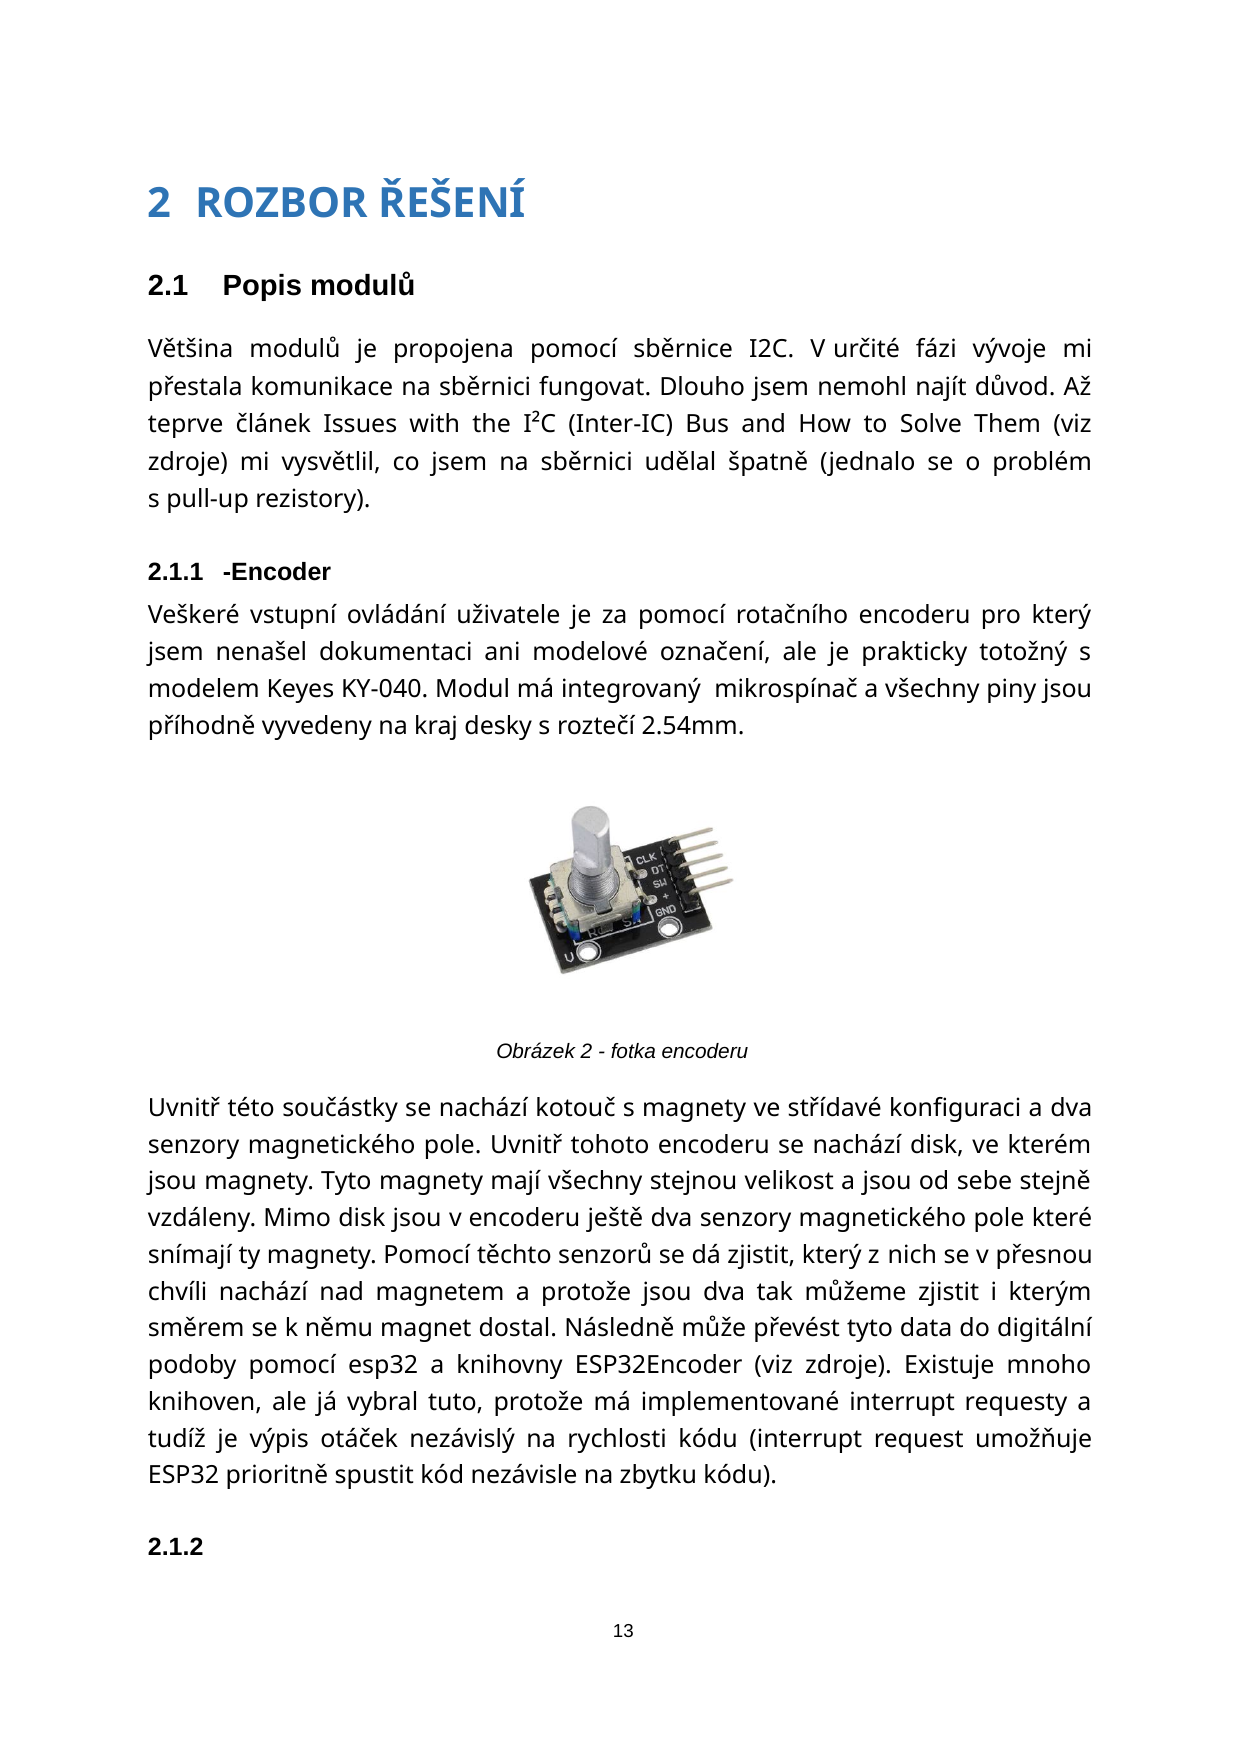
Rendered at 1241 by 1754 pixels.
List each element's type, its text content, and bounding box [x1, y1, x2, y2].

text Rozbor řešení [148, 173, 1093, 229]
text Uvnitř této součástky se nachází kotouč s magnety ve střídavé konfiguraci a dva senzory magnetického pole. Uvnitř tohoto encoderu se nachází disk, ve kterém jsou magnety. Tyto magnety mají všechny stejnou velikost a jsou od sebe stejně vzdáleny. Mimo disk jsou v encoderu ještě dva senzory magnetického pole které snímají ty magnety. Pomocí těchto senzorů se dá zjistit, který z nich se v přesnou chvíli nachází nad magnetem a protože jsou dva tak můžeme zjistit i kterým směrem se k němu magnet dostal. Následně může převést tyto data do digitální podoby pomocí esp32 a knihovny ESP32Encoder (viz zdroje). Existuje mnoho knihoven, ale já vybral tuto, protože má implementované interrupt requesty a tudíž je výpis otáček nezávislý na rychlosti kódu (interrupt request umožňuje ESP32 prioritně spustit kód nezávisle na zbytku kódu). [148, 1089, 1093, 1491]
picture [493, 760, 747, 1014]
text Veškeré vstupní ovládání uživatele je za pomocí rotačního encoderu pro který jsem nenašel dokumentaci ani modelové označení, ale je prakticky totožný s modelem Keyes KY-040. Modul má integrovaný mikrospínač a všechny piny jsou příhodně vyvedeny na kraj desky s roztečí 2.54mm. [148, 597, 1093, 741]
subtitle Popis modulů [148, 268, 1093, 301]
subtitle -Encoder [148, 557, 1093, 585]
text Většina modulů je propojena pomocí sběrnice I2C. V určité fázi vývoje mi přestala komunikace na sběrnici fungovat. Dlouho jsem nemohl najít důvod. Až teprve článek Issues with the I²C (Inter-IC) Bus and How to Solve Them (viz zdroje) mi vysvětlil, co jsem na sběrnici udělal špatně (jednalo se o problém s pull-up rezistory). [148, 331, 1093, 515]
